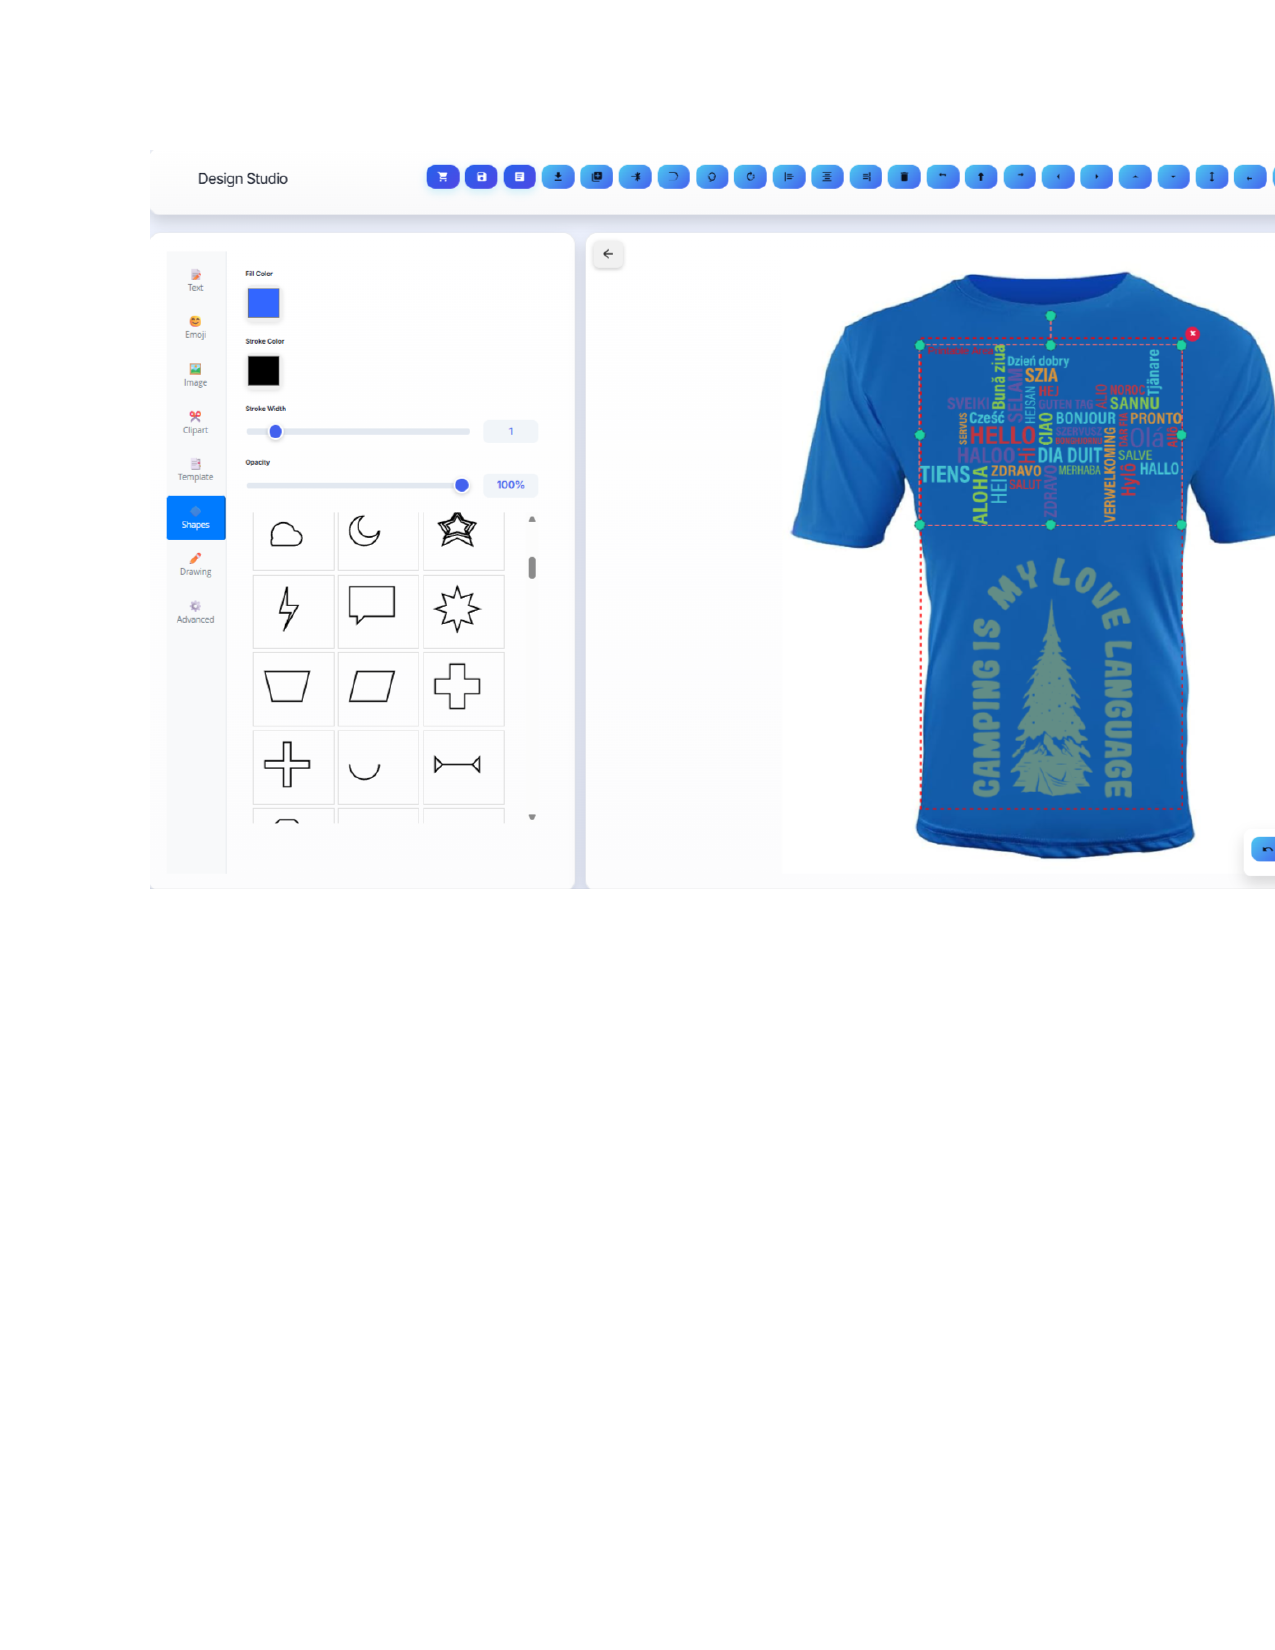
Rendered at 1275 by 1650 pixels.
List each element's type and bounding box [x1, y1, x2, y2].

picture [150, 150, 1275, 889]
